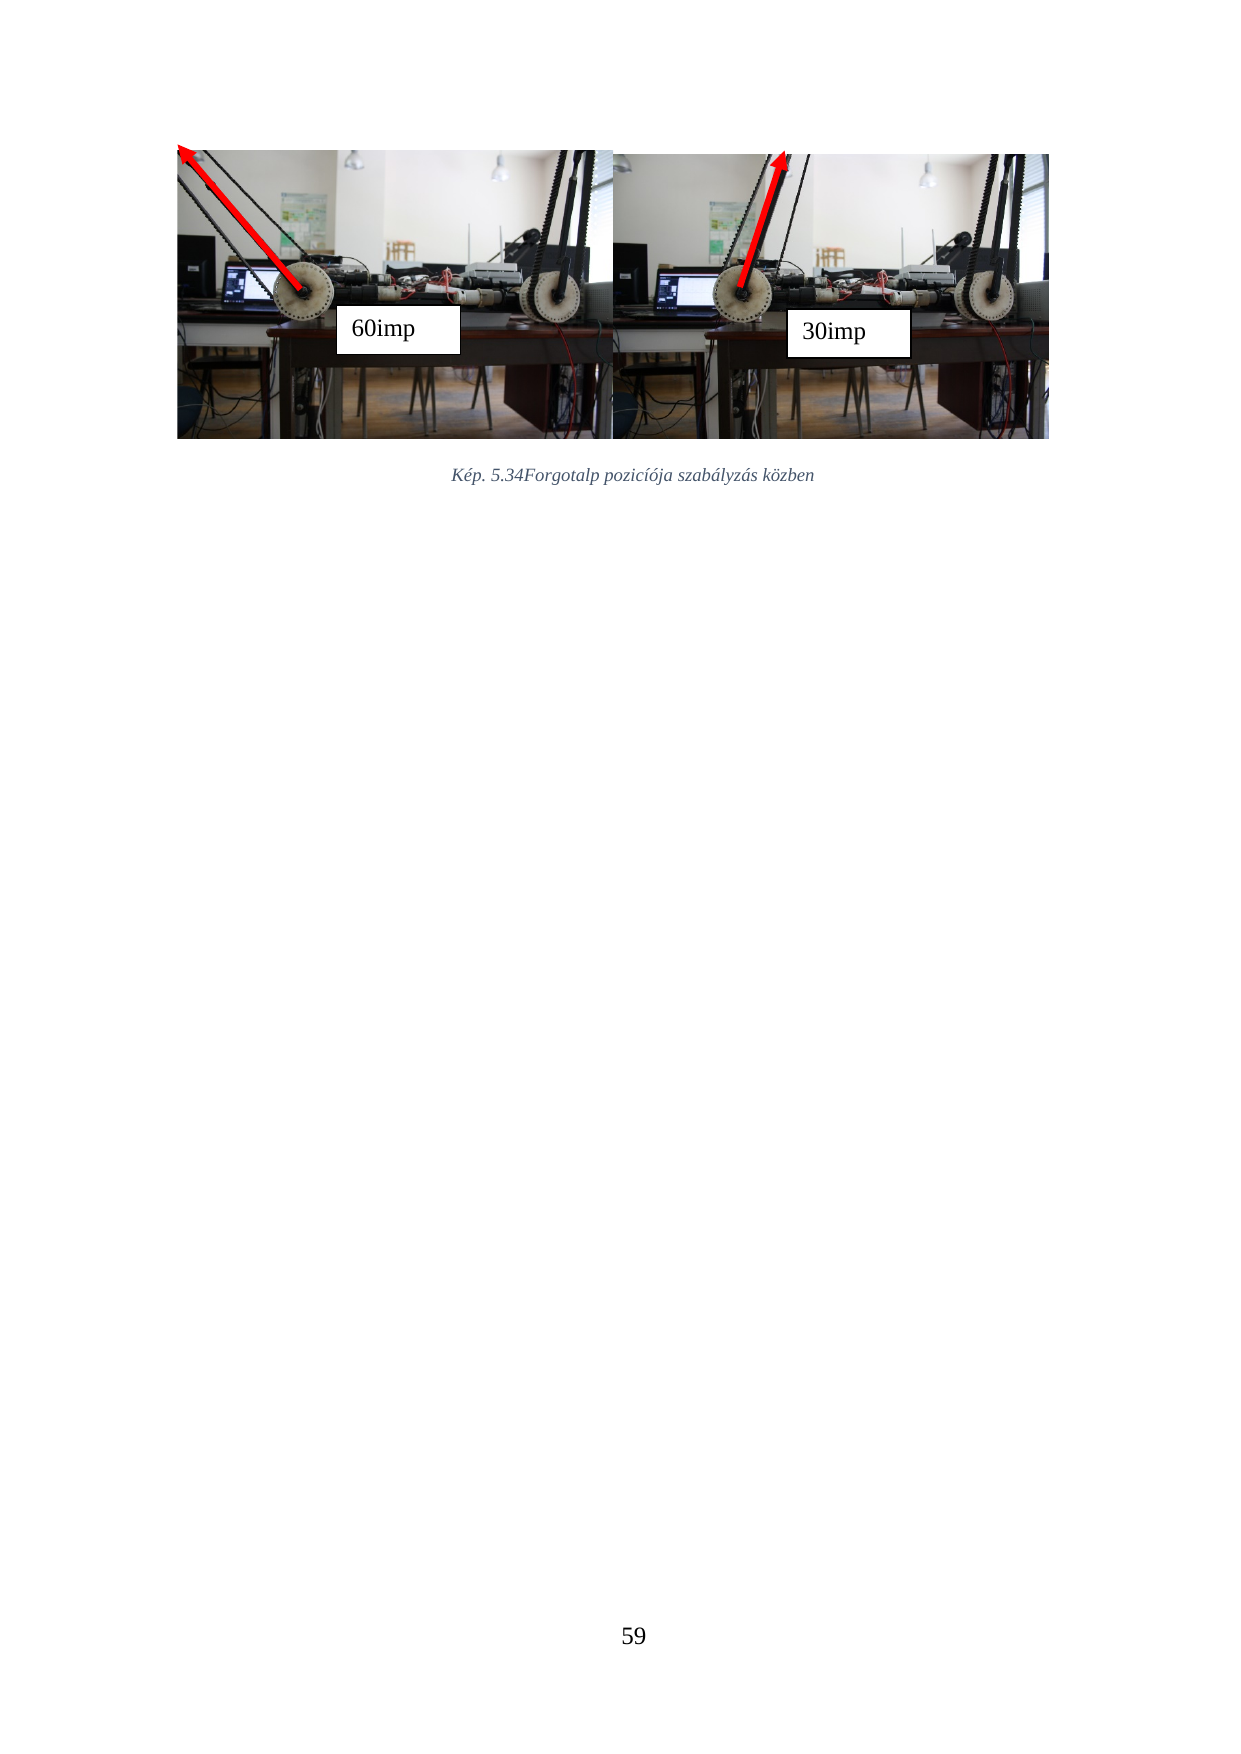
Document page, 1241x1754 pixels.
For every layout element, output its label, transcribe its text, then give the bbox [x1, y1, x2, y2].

text Kép. 5.23Forgotalp pozicíója szabályzás közben [177, 464, 1090, 486]
picture [177, 150, 1049, 439]
